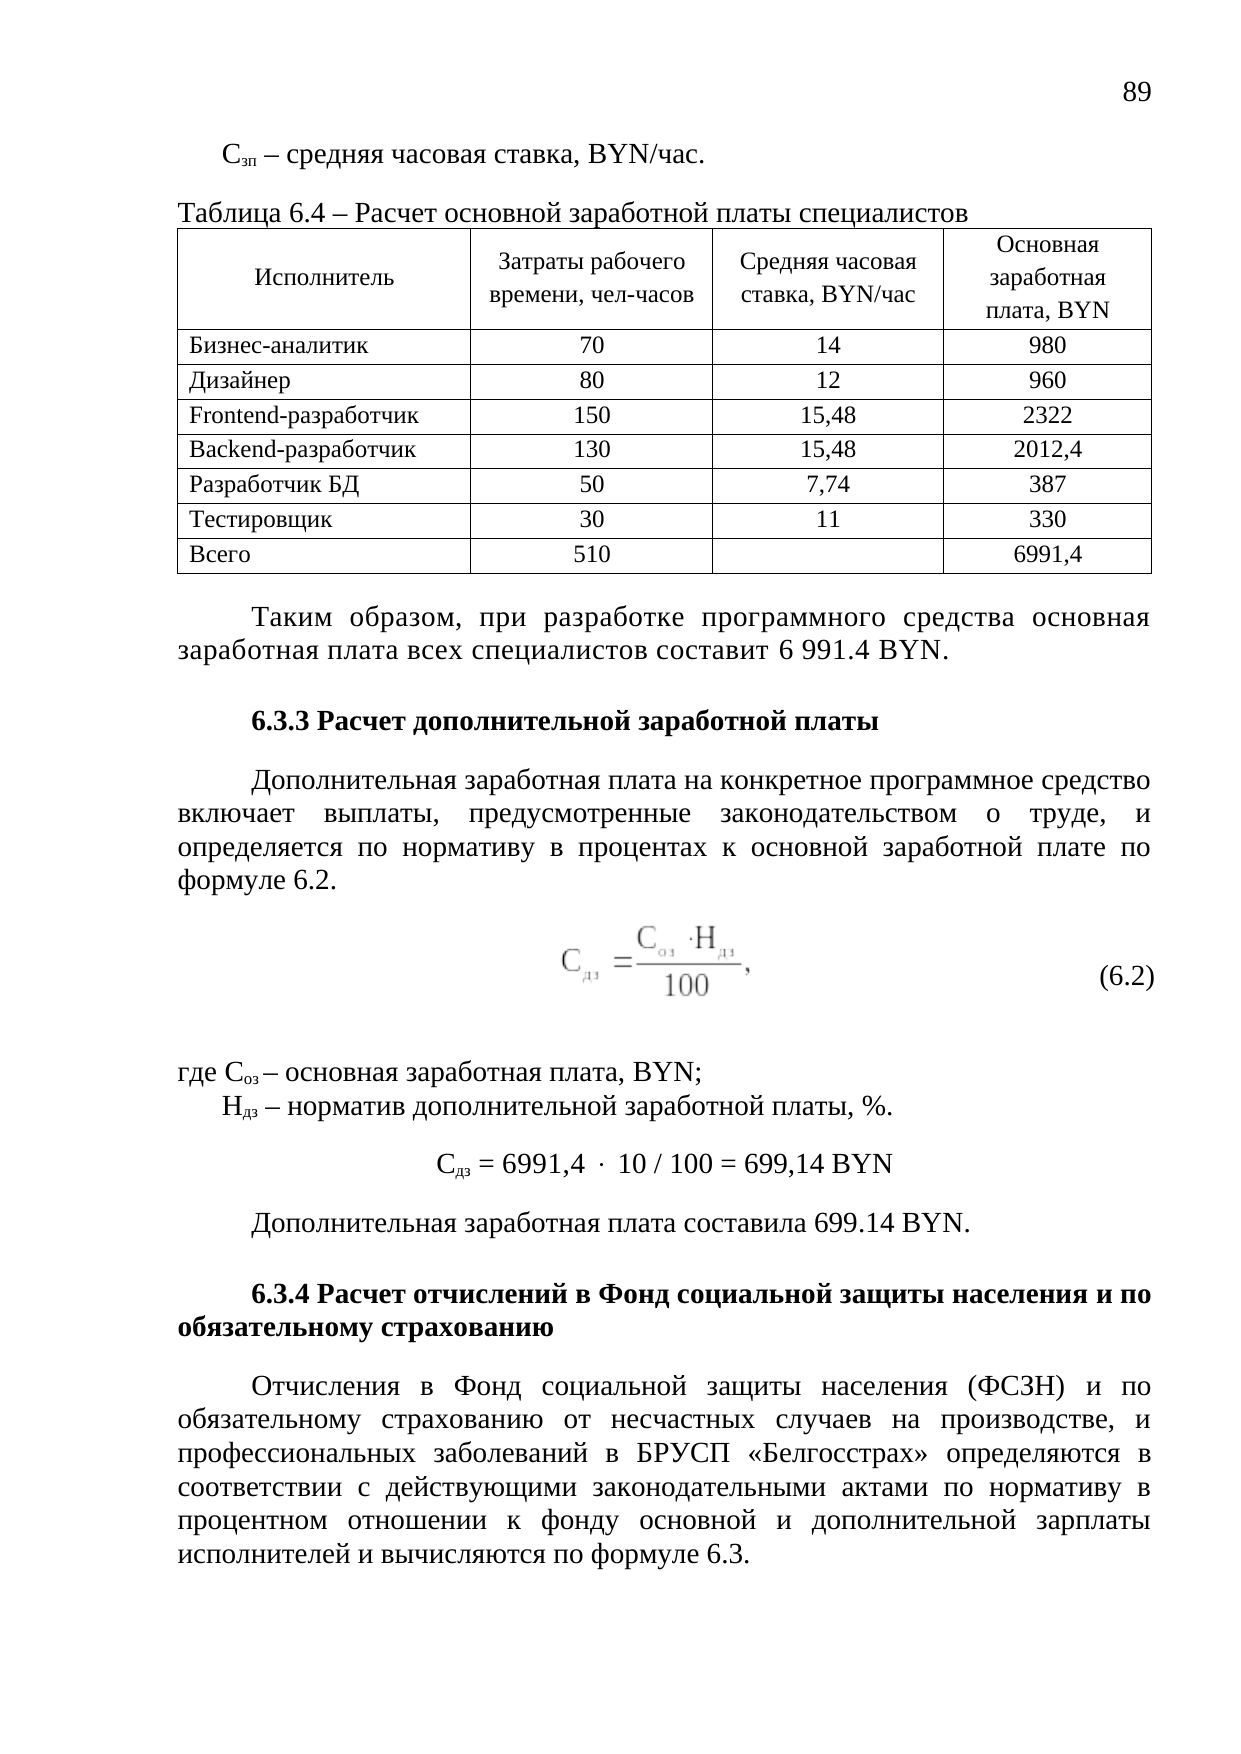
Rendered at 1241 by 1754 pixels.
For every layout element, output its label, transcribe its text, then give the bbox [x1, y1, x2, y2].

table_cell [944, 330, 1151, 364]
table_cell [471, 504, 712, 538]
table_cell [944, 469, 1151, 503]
text Отчисления в Фонд социальной защиты населения (ФСЗН) и по обязательному страхованию от несчастных случаев на производстве, и профессиональных заболеваний в БРУСП «Белгосстрах» определяются в соответствии с действующими законодательными актами по нормативу в процентном отношении к фонду основной и дополнительной зарплаты исполнителей и вычисляются по формуле 6.3. [177, 1368, 1152, 1569]
text Дополнительная заработная плата составила 699.14 BYN. [177, 1205, 1152, 1238]
text где Соз – основная заработная плата, BYN; [177, 1054, 1152, 1088]
text Дополнительная заработная плата на конкретное программное средство включает выплаты, предусмотренные законодательством о труде, и определяется по нормативу в процентах к основной заработной плате по формуле 6.2. [177, 762, 1152, 896]
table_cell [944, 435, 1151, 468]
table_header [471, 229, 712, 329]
text Сдз = 6991,4 10 / 100 = 699,14 BYN [177, 1146, 1152, 1180]
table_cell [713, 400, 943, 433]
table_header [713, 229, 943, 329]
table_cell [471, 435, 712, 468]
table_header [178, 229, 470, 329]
text Сзп – средняя часовая ставка, BYN/час. [192, 136, 1152, 170]
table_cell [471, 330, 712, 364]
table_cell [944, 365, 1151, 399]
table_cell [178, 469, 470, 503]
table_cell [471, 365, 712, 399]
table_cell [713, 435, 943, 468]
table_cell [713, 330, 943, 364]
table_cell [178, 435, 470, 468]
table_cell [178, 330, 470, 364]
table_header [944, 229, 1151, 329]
text Таблица 6.4 – Расчет основной заработной платы специалистов [177, 195, 1152, 228]
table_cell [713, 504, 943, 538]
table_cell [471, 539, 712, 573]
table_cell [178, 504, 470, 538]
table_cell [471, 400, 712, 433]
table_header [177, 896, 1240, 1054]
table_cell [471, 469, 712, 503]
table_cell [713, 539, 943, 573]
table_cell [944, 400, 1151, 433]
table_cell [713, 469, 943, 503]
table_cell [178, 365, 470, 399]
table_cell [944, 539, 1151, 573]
text 6.3.3 Расчет дополнительной заработной платы [177, 703, 1152, 737]
text 6.3.4 Расчет отчислений в Фонд социальной защиты населения и по обязательному страхованию [177, 1276, 1152, 1343]
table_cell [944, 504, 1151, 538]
text Ндз – норматив дополнительной заработной платы, %. [177, 1088, 1152, 1121]
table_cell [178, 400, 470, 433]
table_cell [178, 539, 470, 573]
text Таким образом, при разработке программного средства основная заработная плата всех специалистов составит 6 991.4 BYN. [177, 599, 1152, 666]
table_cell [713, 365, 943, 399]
